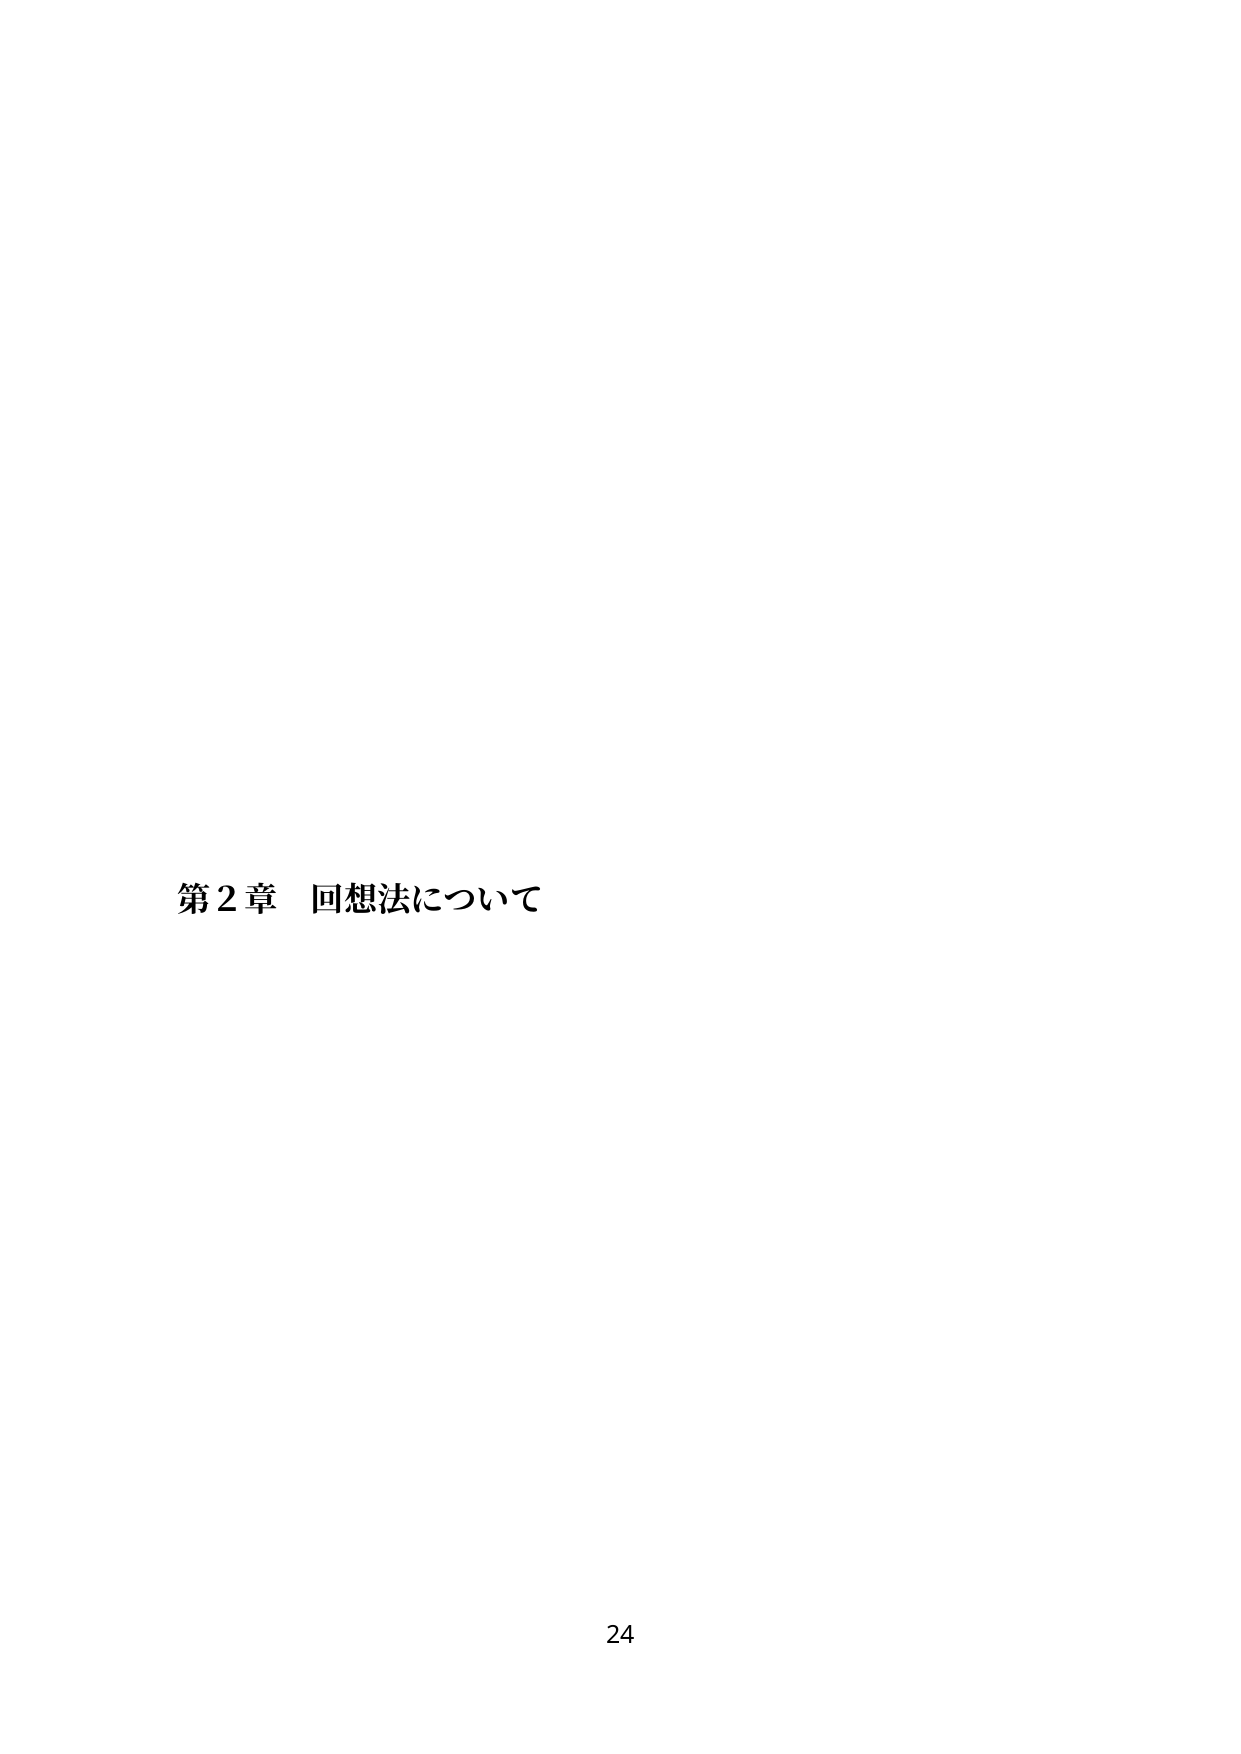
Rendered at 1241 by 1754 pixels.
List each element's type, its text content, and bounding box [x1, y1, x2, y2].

text 第２章 回想法について [177, 856, 1063, 939]
